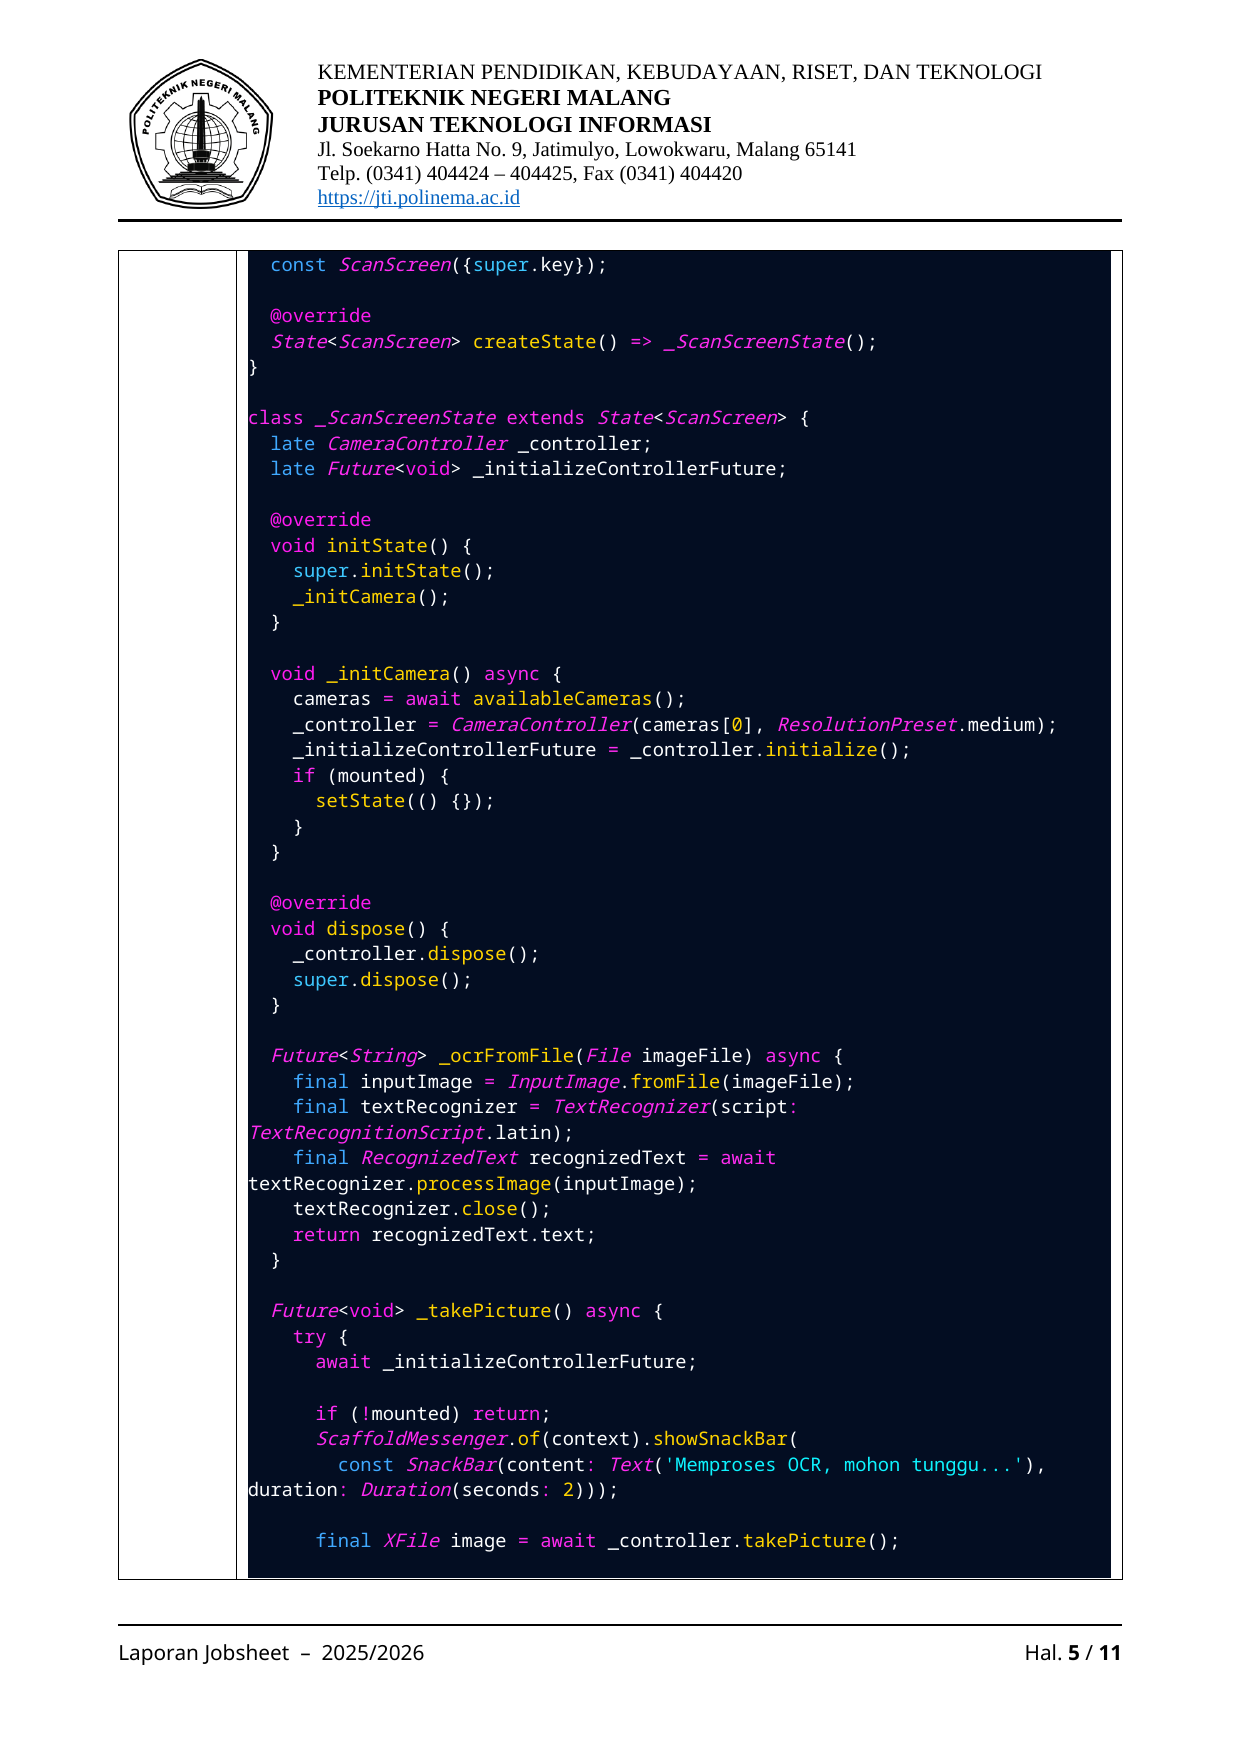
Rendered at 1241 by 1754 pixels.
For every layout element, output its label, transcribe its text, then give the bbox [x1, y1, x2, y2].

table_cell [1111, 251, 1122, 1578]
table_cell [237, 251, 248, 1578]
table_cell 6 [119, 251, 236, 1578]
picture [129, 59, 275, 209]
